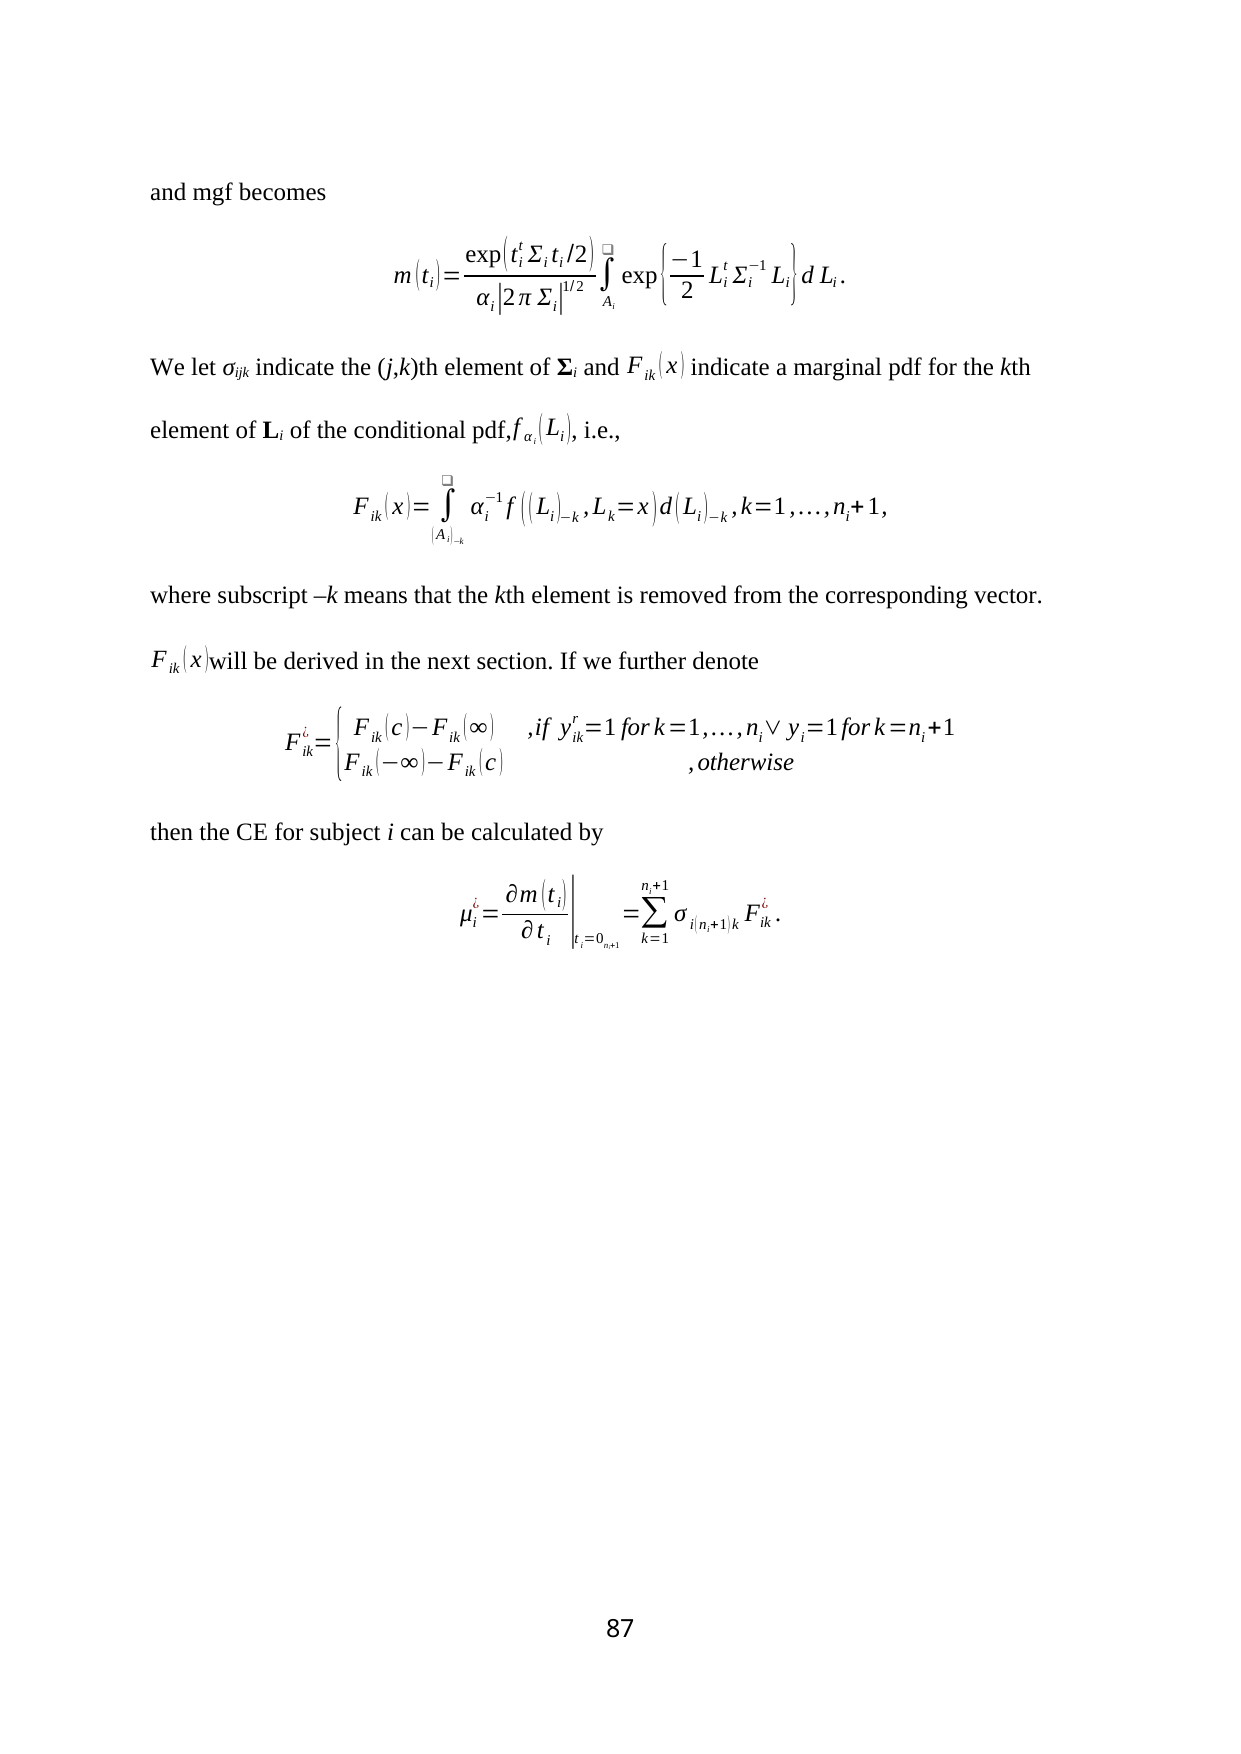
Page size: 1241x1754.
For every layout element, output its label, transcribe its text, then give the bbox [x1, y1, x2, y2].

text We let σijk indicate the (j,k)th element of Σi and indicate a marginal pdf for the kth element of Li of the conditional pdf,, i.e., [150, 350, 1090, 447]
text and mgf becomes [150, 177, 1090, 206]
text where subscript –k means that the kth element is removed from the corresponding vector. will be derived in the next section. If we further denote [150, 580, 1090, 677]
text then the CE for subject i can be calculated by [150, 817, 1090, 846]
